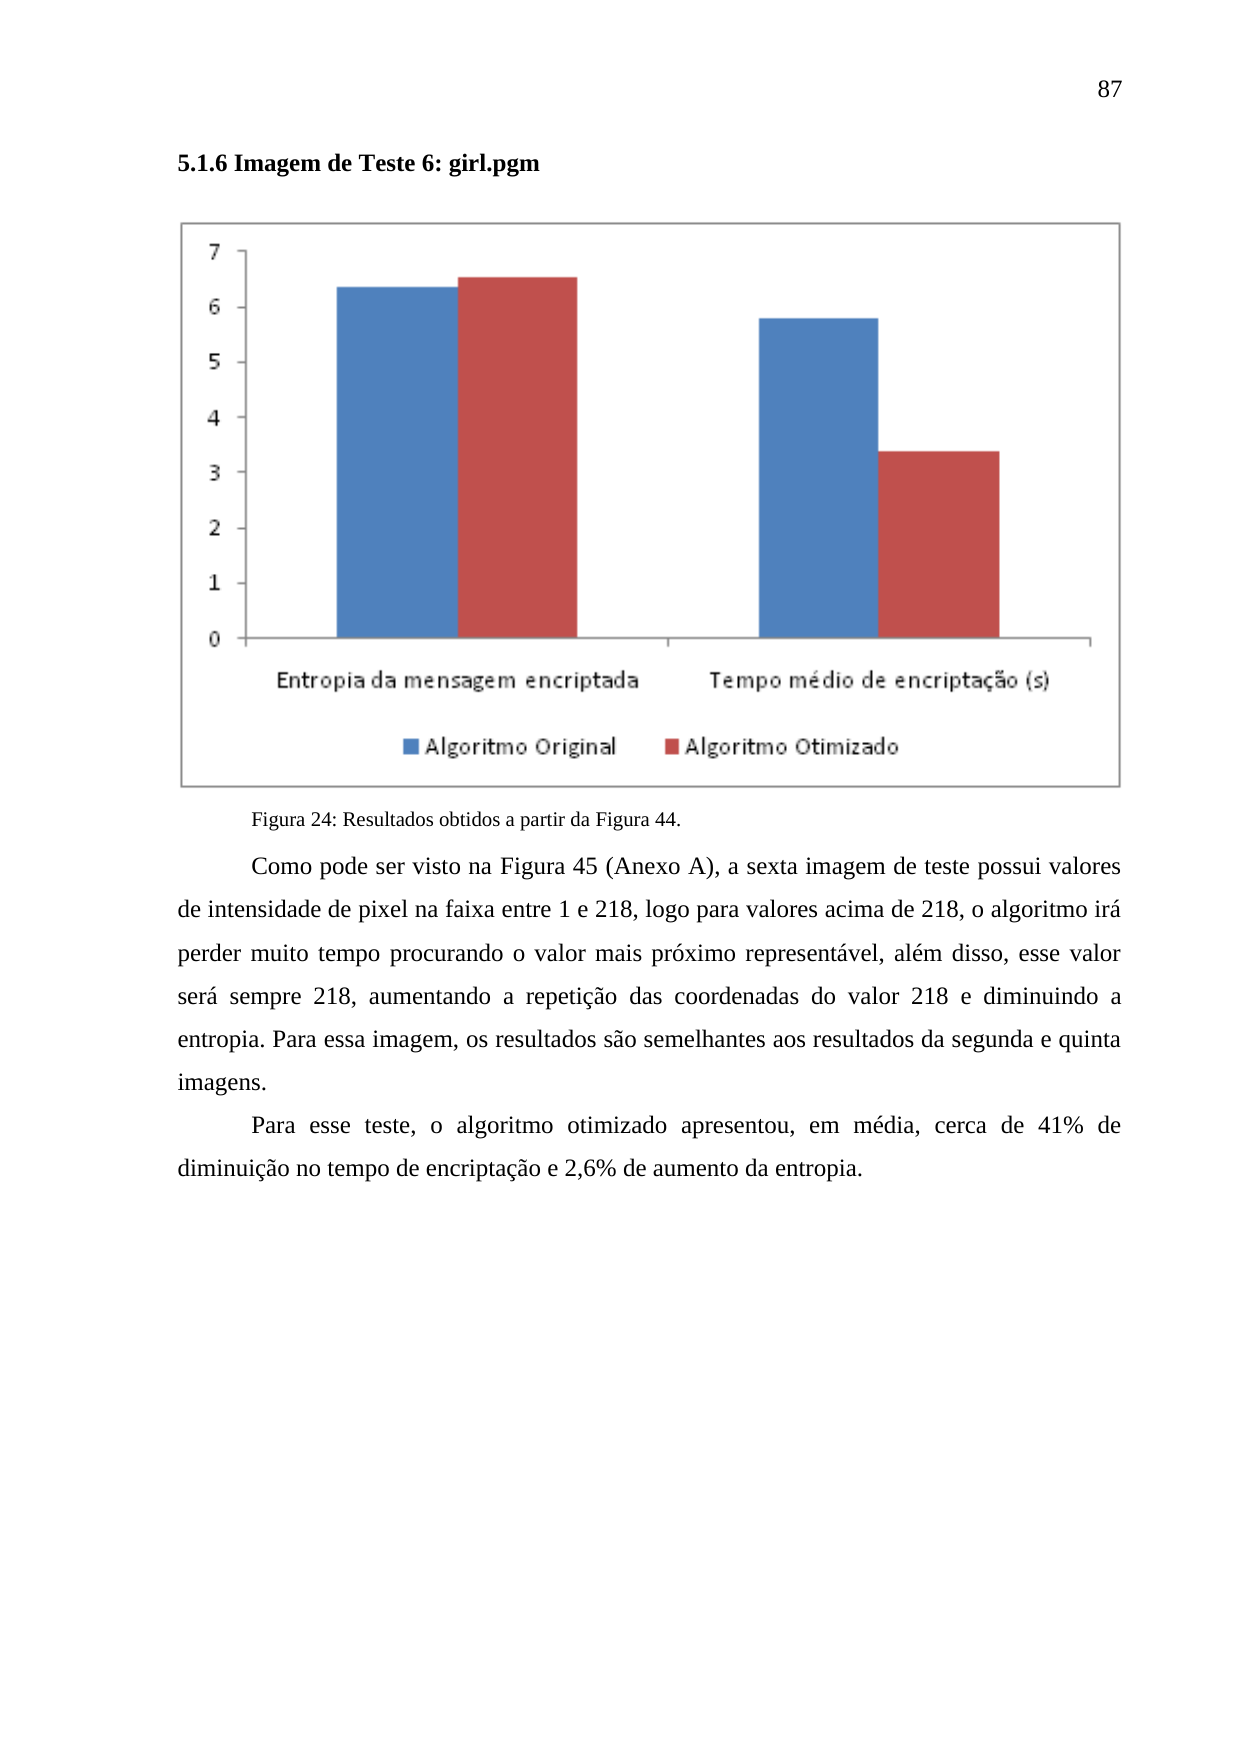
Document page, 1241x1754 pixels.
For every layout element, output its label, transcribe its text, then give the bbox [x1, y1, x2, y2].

subtitle 5.1.6 Imagem de Teste 6: girl.pgm [177, 148, 1122, 176]
picture [177, 220, 1125, 792]
text Para esse teste, o algoritmo otimizado apresentou, em média, cerca de 41% de diminuição no tempo de encriptação e 2,6% de aumento da entropia. [177, 1110, 1122, 1182]
